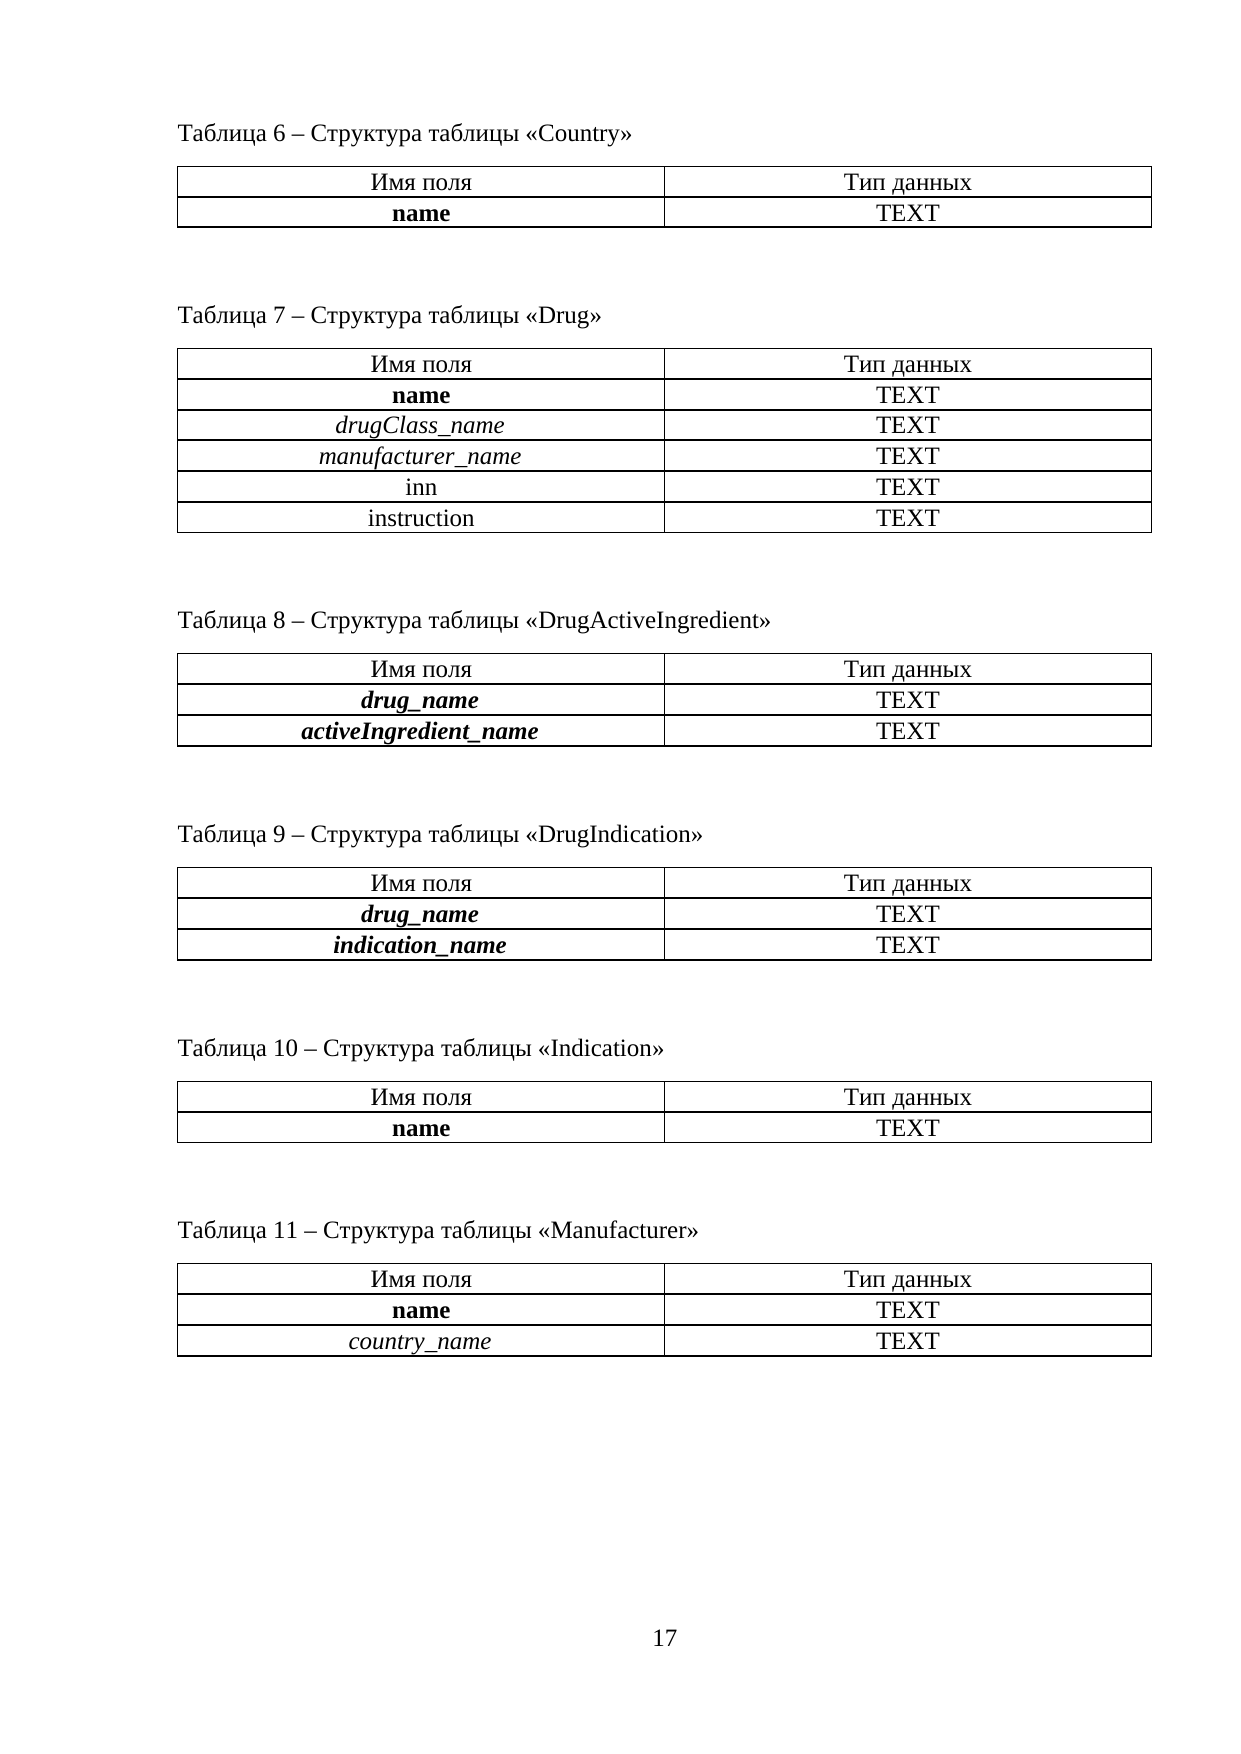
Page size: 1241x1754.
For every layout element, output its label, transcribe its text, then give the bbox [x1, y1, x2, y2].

table_header Тип данных [665, 1082, 1151, 1111]
table_header Имя поля [178, 654, 664, 683]
text Таблица 11 – Структура таблицы «Manufacturer» [177, 1216, 1152, 1244]
table_cell drugClass_name [178, 411, 664, 439]
table_cell TEXT [665, 441, 1151, 470]
table_header Имя поля [178, 868, 664, 897]
table_cell TEXT [665, 899, 1151, 928]
table_header Тип данных [665, 167, 1151, 196]
table_cell drug_name [178, 899, 664, 928]
table_cell TEXT [665, 1113, 1151, 1142]
table_header Тип данных [665, 1264, 1151, 1293]
table_cell TEXT [665, 1295, 1151, 1324]
table_header Имя поля [178, 1082, 664, 1111]
table_cell name [178, 1295, 664, 1324]
text Таблица 6 – Структура таблицы «Country» [177, 118, 1152, 147]
table_cell drug_name [178, 685, 664, 714]
table_cell TEXT [665, 716, 1151, 745]
table_cell TEXT [665, 685, 1151, 714]
table_cell inn [178, 472, 664, 501]
table_header Имя поля [178, 167, 664, 196]
table_cell TEXT [665, 930, 1151, 959]
table_cell indication_name [178, 930, 664, 959]
table_cell TEXT [665, 380, 1151, 408]
table_header Имя поля [178, 349, 664, 378]
table_cell manufacturer_name [178, 441, 664, 470]
table_cell name [178, 380, 664, 408]
text Таблица 8 – Структура таблицы «DrugActiveIngredient» [177, 606, 1152, 634]
text Таблица 10 – Структура таблицы «Indication» [177, 1033, 1152, 1062]
text Таблица 9 – Структура таблицы «DrugIndication» [177, 819, 1152, 848]
table_cell TEXT [665, 198, 1151, 226]
table_header Имя поля [178, 1264, 664, 1293]
table_cell activeIngredient_name [178, 716, 664, 745]
table_cell country_name [178, 1326, 664, 1355]
table_cell TEXT [665, 1326, 1151, 1355]
table_cell name [178, 198, 664, 226]
table_header Тип данных [665, 868, 1151, 897]
table_cell name [178, 1113, 664, 1142]
table_header Тип данных [665, 349, 1151, 378]
table_cell instruction [178, 503, 664, 532]
table_cell TEXT [665, 472, 1151, 501]
table_cell TEXT [665, 411, 1151, 439]
text Таблица 7 – Структура таблицы «Drug» [177, 300, 1152, 329]
table_cell TEXT [665, 503, 1151, 532]
table_header Тип данных [665, 654, 1151, 683]
